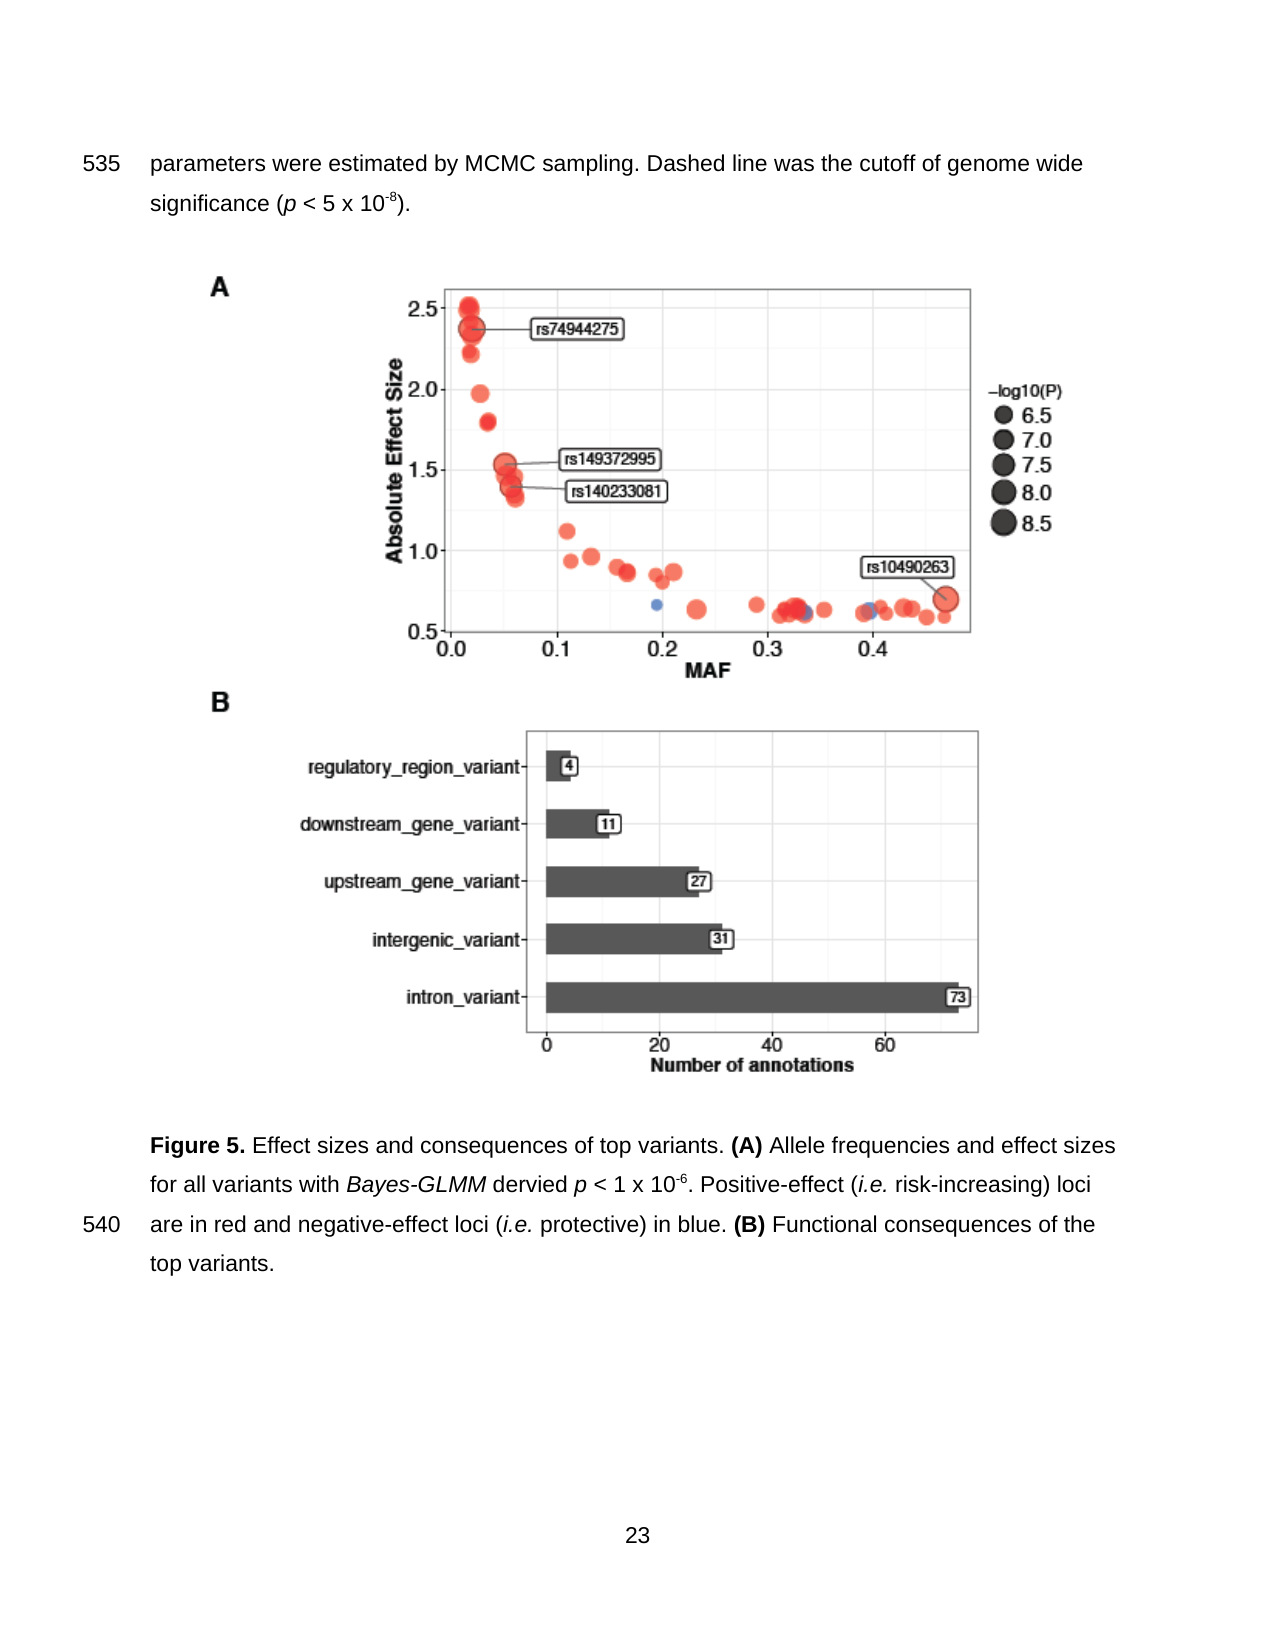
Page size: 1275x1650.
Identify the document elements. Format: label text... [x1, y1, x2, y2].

text Figure 5. Effect sizes and consequences of top variants. (A) Allele frequencies and effect sizes for all variants with Bayes-GLMM dervied p < 1 x 10-6. Positive-effect (i.e. risk-increasing) loci are in red and negative-effect loci (i.e. protective) in blue. (B) Functional consequences of the top variants. [150, 1132, 1125, 1276]
picture [183, 241, 1092, 1106]
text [150, 150, 1125, 216]
